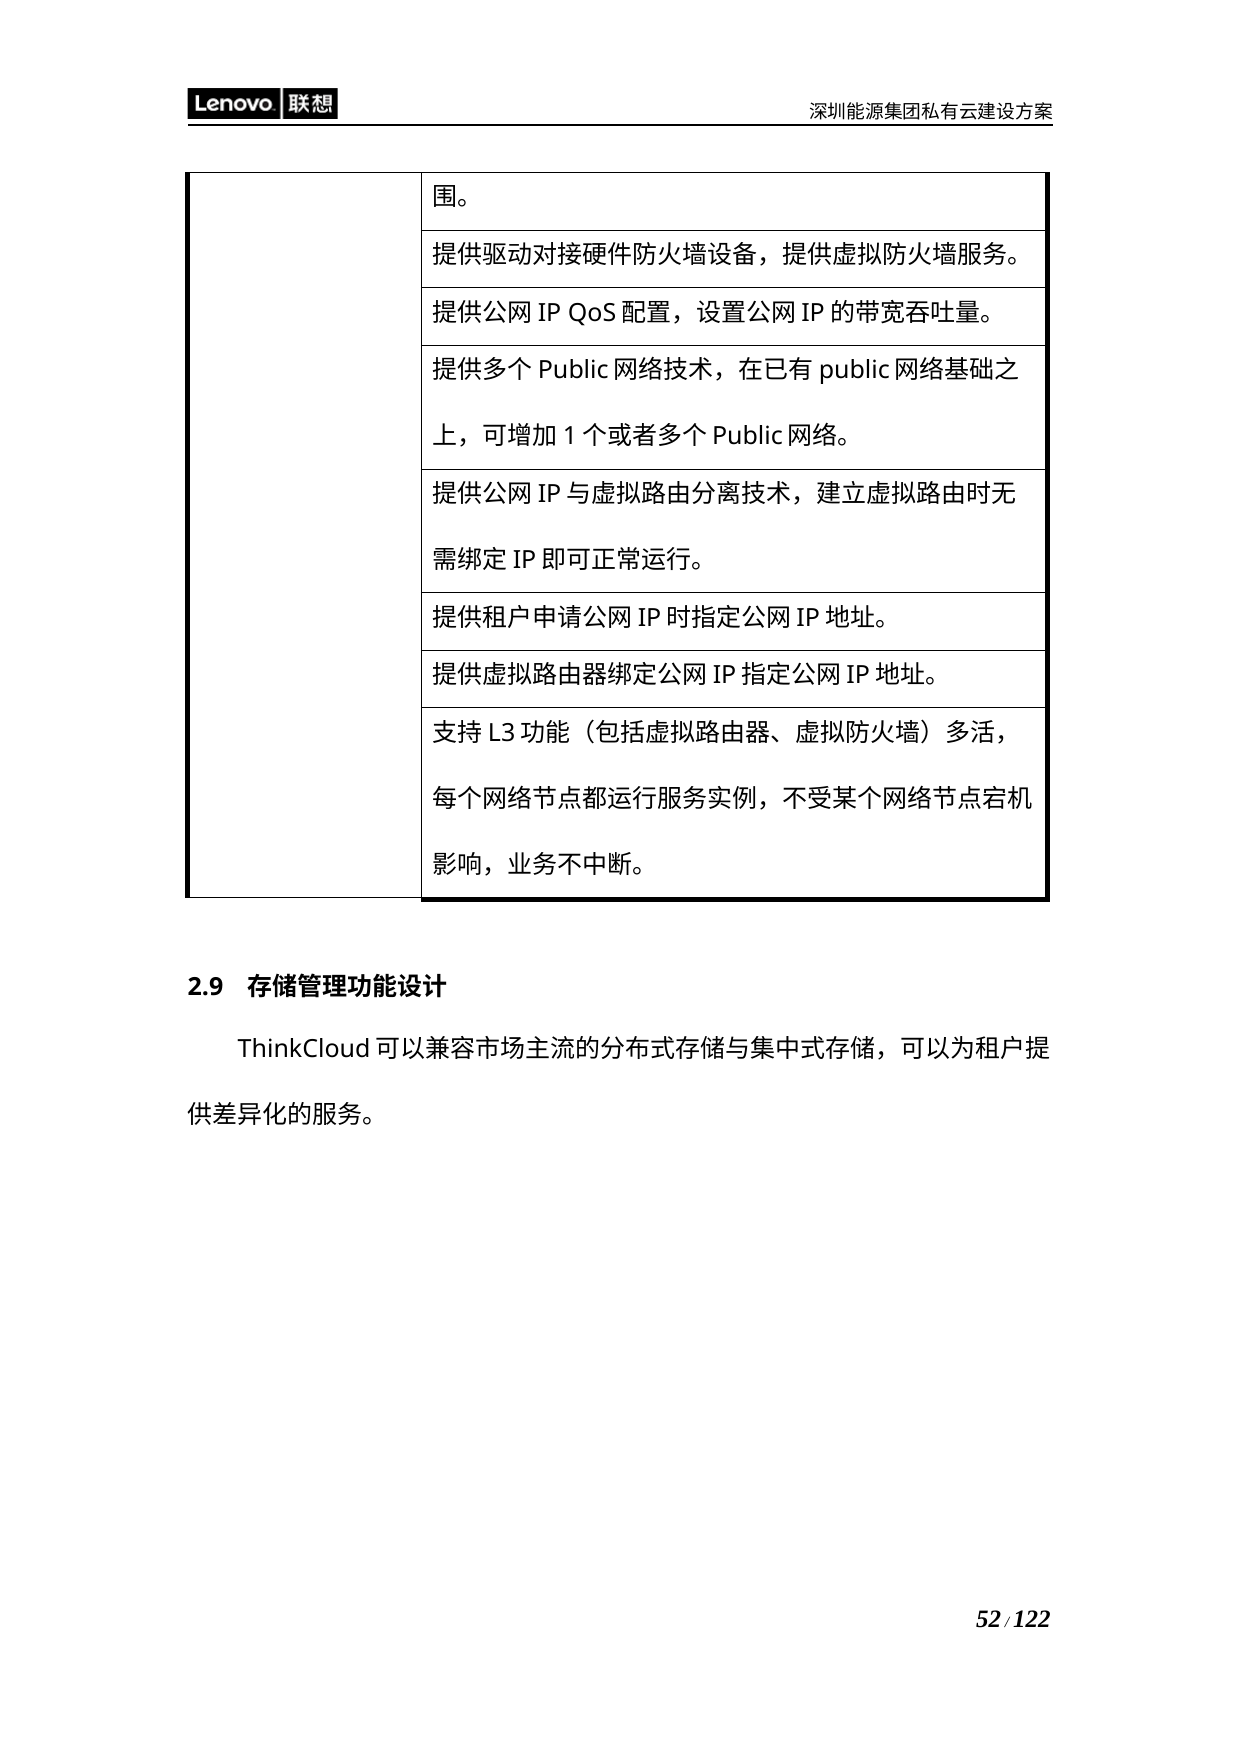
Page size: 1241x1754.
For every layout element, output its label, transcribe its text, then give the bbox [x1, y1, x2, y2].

text ThinkCloud可以兼容市场主流的分布式存储与集中式存储，可以为租户提供差异化的服务。 [187, 1025, 1053, 1135]
table_cell 提供驱动对接硬件防火墙设备，提供虚拟防火墙服务。 [422, 231, 1045, 287]
picture [187, 88, 338, 119]
table_cell 支持L3功能（包括虚拟路由器、虚拟防火墙）多活，每个网络节点都运行服务实例，不受某个网络节点宕机影响，业务不中断。 [422, 708, 1045, 897]
table_cell 提供租户申请公网IP时指定公网IP地址。 [422, 593, 1045, 650]
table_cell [422, 173, 1045, 229]
table_cell 提供多个Public网络技术，在已有public网络基础之上，可增加1个或者多个Public网络。 [422, 346, 1045, 468]
subtitle 存储管理功能设计 [187, 963, 1053, 1007]
table_cell 提供公网IP QoS配置，设置公网IP的带宽吞吐量。 [422, 288, 1045, 345]
table_cell 提供公网IP与虚拟路由分离技术，建立虚拟路由时无需绑定IP即可正常运行。 [422, 470, 1045, 592]
table_cell 提供虚拟路由器绑定公网IP指定公网IP地址。 [422, 651, 1045, 707]
